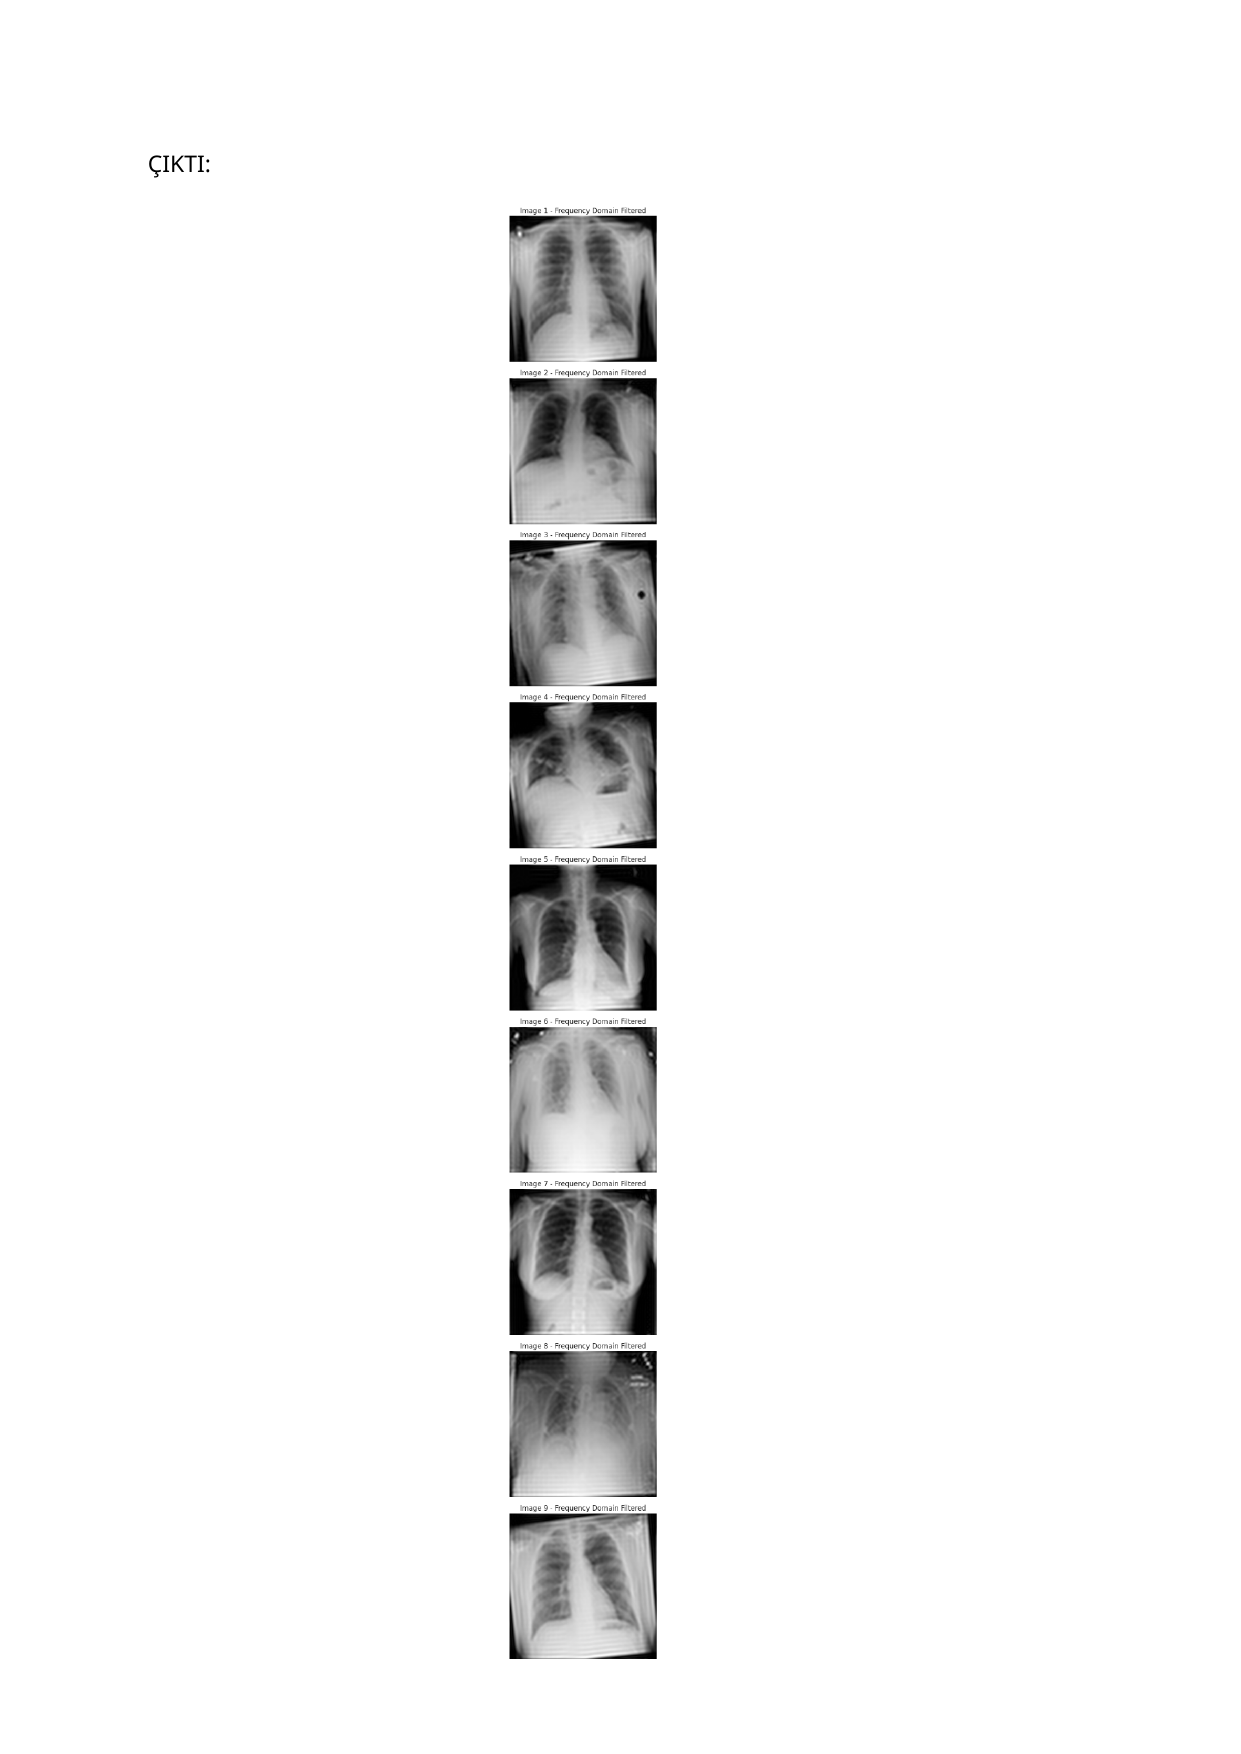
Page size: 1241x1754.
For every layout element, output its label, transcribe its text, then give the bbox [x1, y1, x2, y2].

picture [505, 203, 660, 1663]
text ÇIKTI: [148, 148, 1093, 179]
